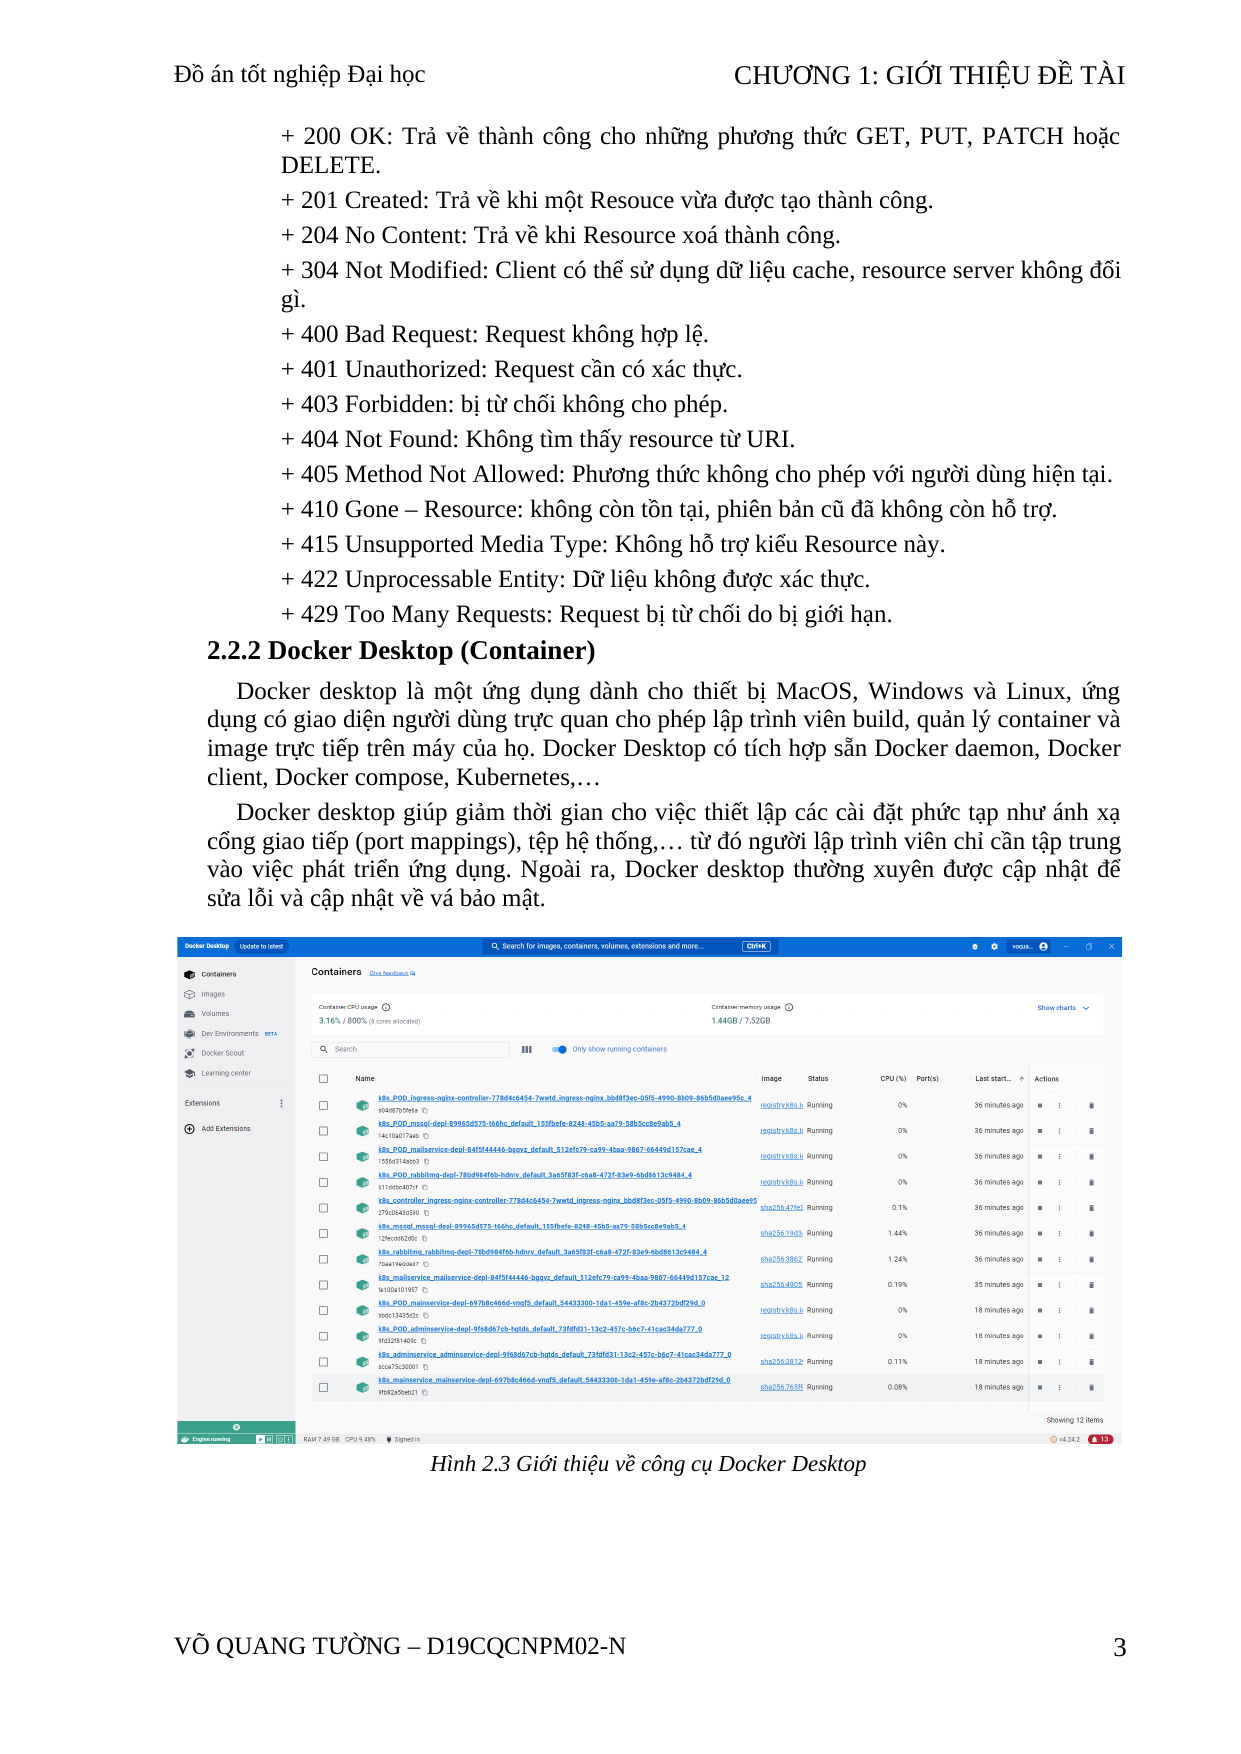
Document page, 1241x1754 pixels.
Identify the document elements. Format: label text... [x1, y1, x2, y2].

text + 401 Unauthorized: Request cần có xác thực. [281, 354, 1122, 383]
text + 304 Not Modified: Client có thể sử dụng dữ liệu cache, resource server không đổi gì. [281, 255, 1122, 313]
text Docker desktop giúp giảm thời gian cho việc thiết lập các cài đặt phức tạp như ánh xạ cổng giao tiếp (port mappings), tệp hệ thống,… từ đó người lập trình viên chỉ cần tập trung vào việc phát triển ứng dụng. Ngoài ra, Docker desktop thường xuyên được cập nhật để sửa lỗi và cập nhật về vá bảo mật. [207, 797, 1122, 912]
text + 422 Unprocessable Entity: Dữ liệu không được xác thực. [281, 564, 1122, 593]
text + 201 Created: Trả về khi một Resouce vừa được tạo thành công. [281, 185, 1122, 214]
text + 204 No Content: Trả về khi Resource xoá thành công. [281, 220, 1122, 249]
text + 403 Forbidden: bị từ chối không cho phép. [281, 389, 1122, 418]
text + 404 Not Found: Không tìm thấy resource từ URI. [281, 424, 1122, 453]
text + 415 Unsupported Media Type: Không hỗ trợ kiểu Resource này. [281, 529, 1122, 558]
text + 400 Bad Request: Request không hợp lệ. [281, 319, 1122, 348]
text + 429 Too Many Requests: Request bị từ chối do bị giới hạn. [281, 599, 1122, 628]
text + 405 Method Not Allowed: Phương thức không cho phép với người dùng hiện tại. [281, 459, 1122, 488]
picture [177, 937, 1123, 1444]
text + 200 OK: Trả về thành công cho những phương thức GET, PUT, PATCH hoặc DELETE. [281, 121, 1122, 179]
text Docker desktop là một ứng dụng dành cho thiết bị MacOS, Windows và Linux, ứng dụng có giao diện người dùng trực quan cho phép lập trình viên build, quản lý container và image trực tiếp trên máy của họ. Docker Desktop có tích hợp sẵn Docker daemon, Docker client, Docker compose, Kubernetes,… [207, 676, 1122, 791]
text + 410 Gone – Resource: không còn tồn tại, phiên bản cũ đã không còn hỗ trợ. [281, 494, 1122, 523]
subtitle 2.2.2 Docker Desktop (Container) [207, 634, 1122, 665]
text Hình 2.3 Giới thiệu về công cụ Docker Desktop [177, 1450, 1122, 1477]
